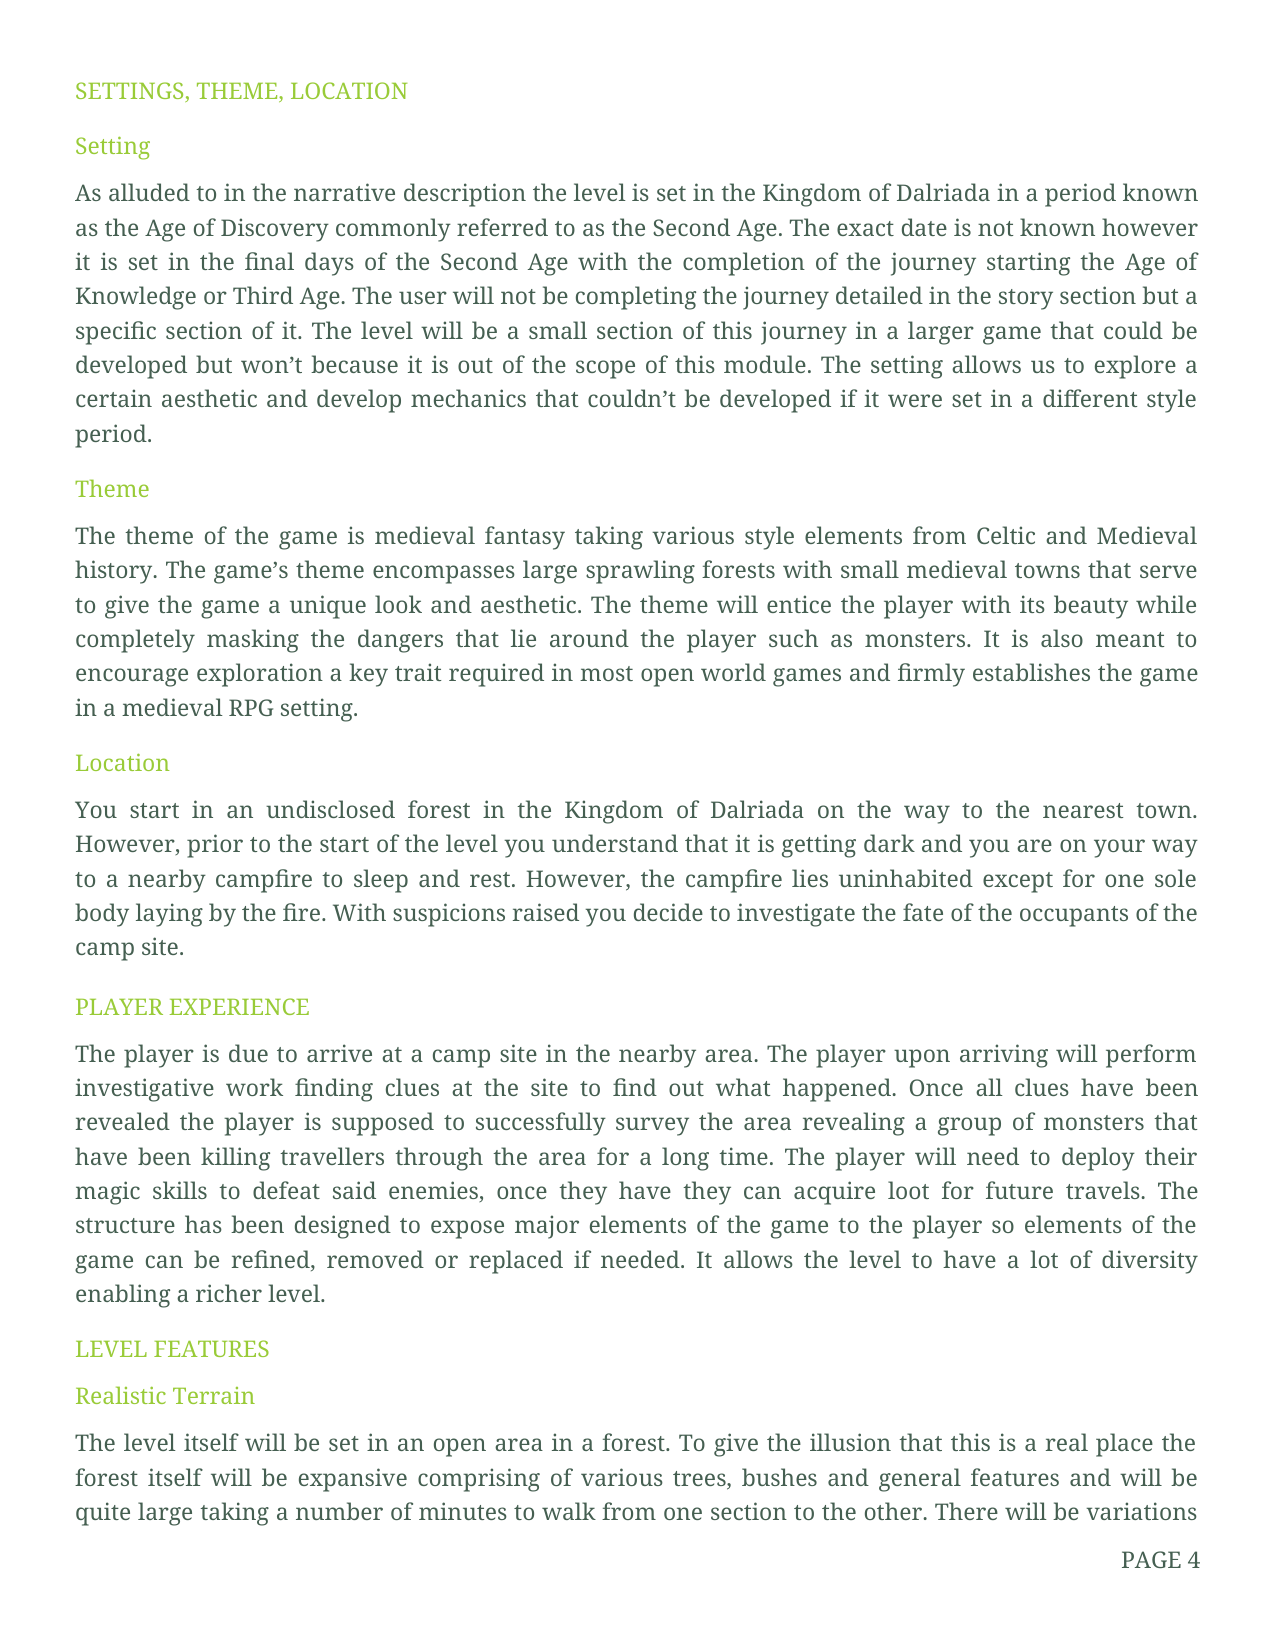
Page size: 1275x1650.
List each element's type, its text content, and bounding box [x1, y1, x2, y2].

subtitle Location [75, 747, 1200, 778]
subtitle Theme [75, 473, 1200, 504]
subtitle Settings, Theme, Location [75, 75, 1200, 106]
subtitle Setting [75, 130, 1200, 161]
text You start in an undisclosed forest in the Kingdom of Dalriada on the way to the nearest town. However, prior to the start of the level you understand that it is getting dark and you are on your way to a nearby campfire to sleep and rest. However, the campfire lies uninhabited except for one sole body laying by the fire. With suspicions raised you decide to investigate the fate of the occupants of the camp site. [75, 794, 1200, 962]
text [75, 1427, 1200, 1527]
subtitle Level Features [75, 1333, 1200, 1364]
text The player is due to arrive at a camp site in the nearby area. The player upon arriving will perform investigative work finding clues at the site to find out what happened. Once all clues have been revealed the player is supposed to successfully survey the area revealing a group of monsters that have been killing travellers through the area for a long time. The player will need to deploy their magic skills to defeat said enemies, once they have they can acquire loot for future travels. The structure has been designed to expose major elements of the game to the player so elements of the game can be refined, removed or replaced if needed. It allows the level to have a lot of diversity enabling a richer level. [75, 1037, 1200, 1309]
subtitle Realistic Terrain [75, 1380, 1200, 1411]
text The theme of the game is medieval fantasy taking various style elements from Celtic and Medieval history. The game’s theme encompasses large sprawling forests with small medieval towns that serve to give the game a unique look and aesthetic. The theme will entice the player with its beauty while completely masking the dangers that lie around the player such as monsters. It is also meant to encourage exploration a key trait required in most open world games and firmly establishes the game in a medieval RPG setting. [75, 520, 1200, 723]
subtitle Player Experience [75, 991, 1200, 1022]
text As alluded to in the narrative description the level is set in the Kingdom of Dalriada in a period known as the Age of Discovery commonly referred to as the Second Age. The exact date is not known however it is set in the final days of the Second Age with the completion of the journey starting the Age of Knowledge or Third Age. The user will not be completing the journey detailed in the story section but a specific section of it. The level will be a small section of this journey in a larger game that could be developed but won’t because it is out of the scope of this module. The setting allows us to explore a certain aesthetic and develop mechanics that couldn’t be developed if it were set in a different style period. [75, 177, 1200, 449]
